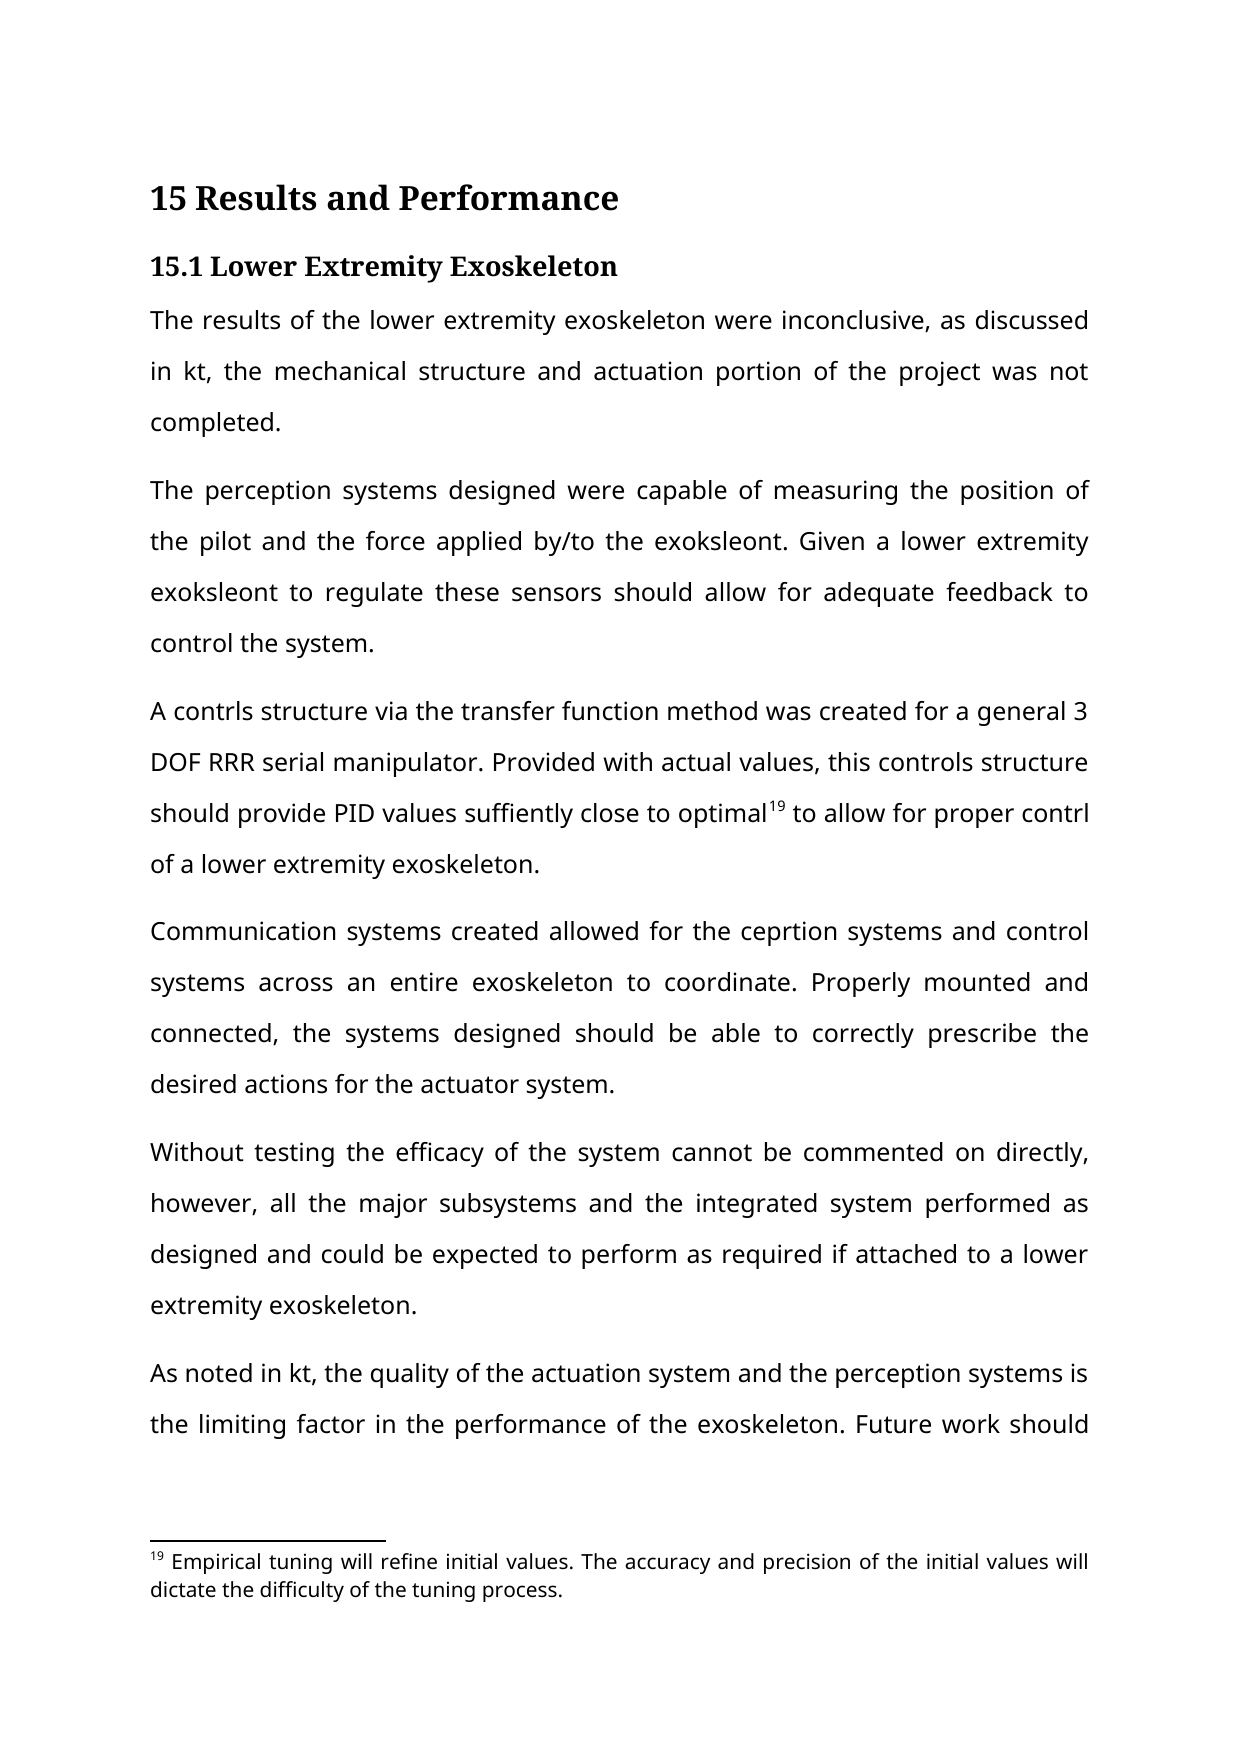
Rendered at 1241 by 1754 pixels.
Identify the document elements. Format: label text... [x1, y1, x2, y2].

subtitle Results and Performance [150, 175, 1090, 220]
subtitle Lower Extremity Exoskeleton [150, 247, 1090, 284]
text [150, 1356, 1090, 1441]
text Communication systems created allowed for the ceprtion systems and control systems across an entire exoskeleton to coordinate. Properly mounted and connected, the systems designed should be able to correctly prescribe the desired actions for the actuator system. [150, 914, 1090, 1101]
text The perception systems designed were capable of measuring the position of the pilot and the force applied by/to the exoksleont. Given a lower extremity exoksleont to regulate these sensors should allow for adequate feedback to control the system. [150, 472, 1090, 659]
text A contrls structure via the transfer function method was created for a general 3 DOF RRR serial manipulator. Provided with actual values, this controls structure should provide PID values suffiently close to optimal to allow for proper contrl of a lower extremity exoskeleton. [150, 693, 1090, 880]
text The results of the lower extremity exoskeleton were inconclusive, as discussed in kt, the mechanical structure and actuation portion of the project was not completed. [150, 303, 1090, 439]
text Without testing the efficacy of the system cannot be commented on directly, however, all the major subsystems and the integrated system performed as designed and could be expected to perform as required if attached to a lower extremity exoskeleton. [150, 1135, 1090, 1322]
